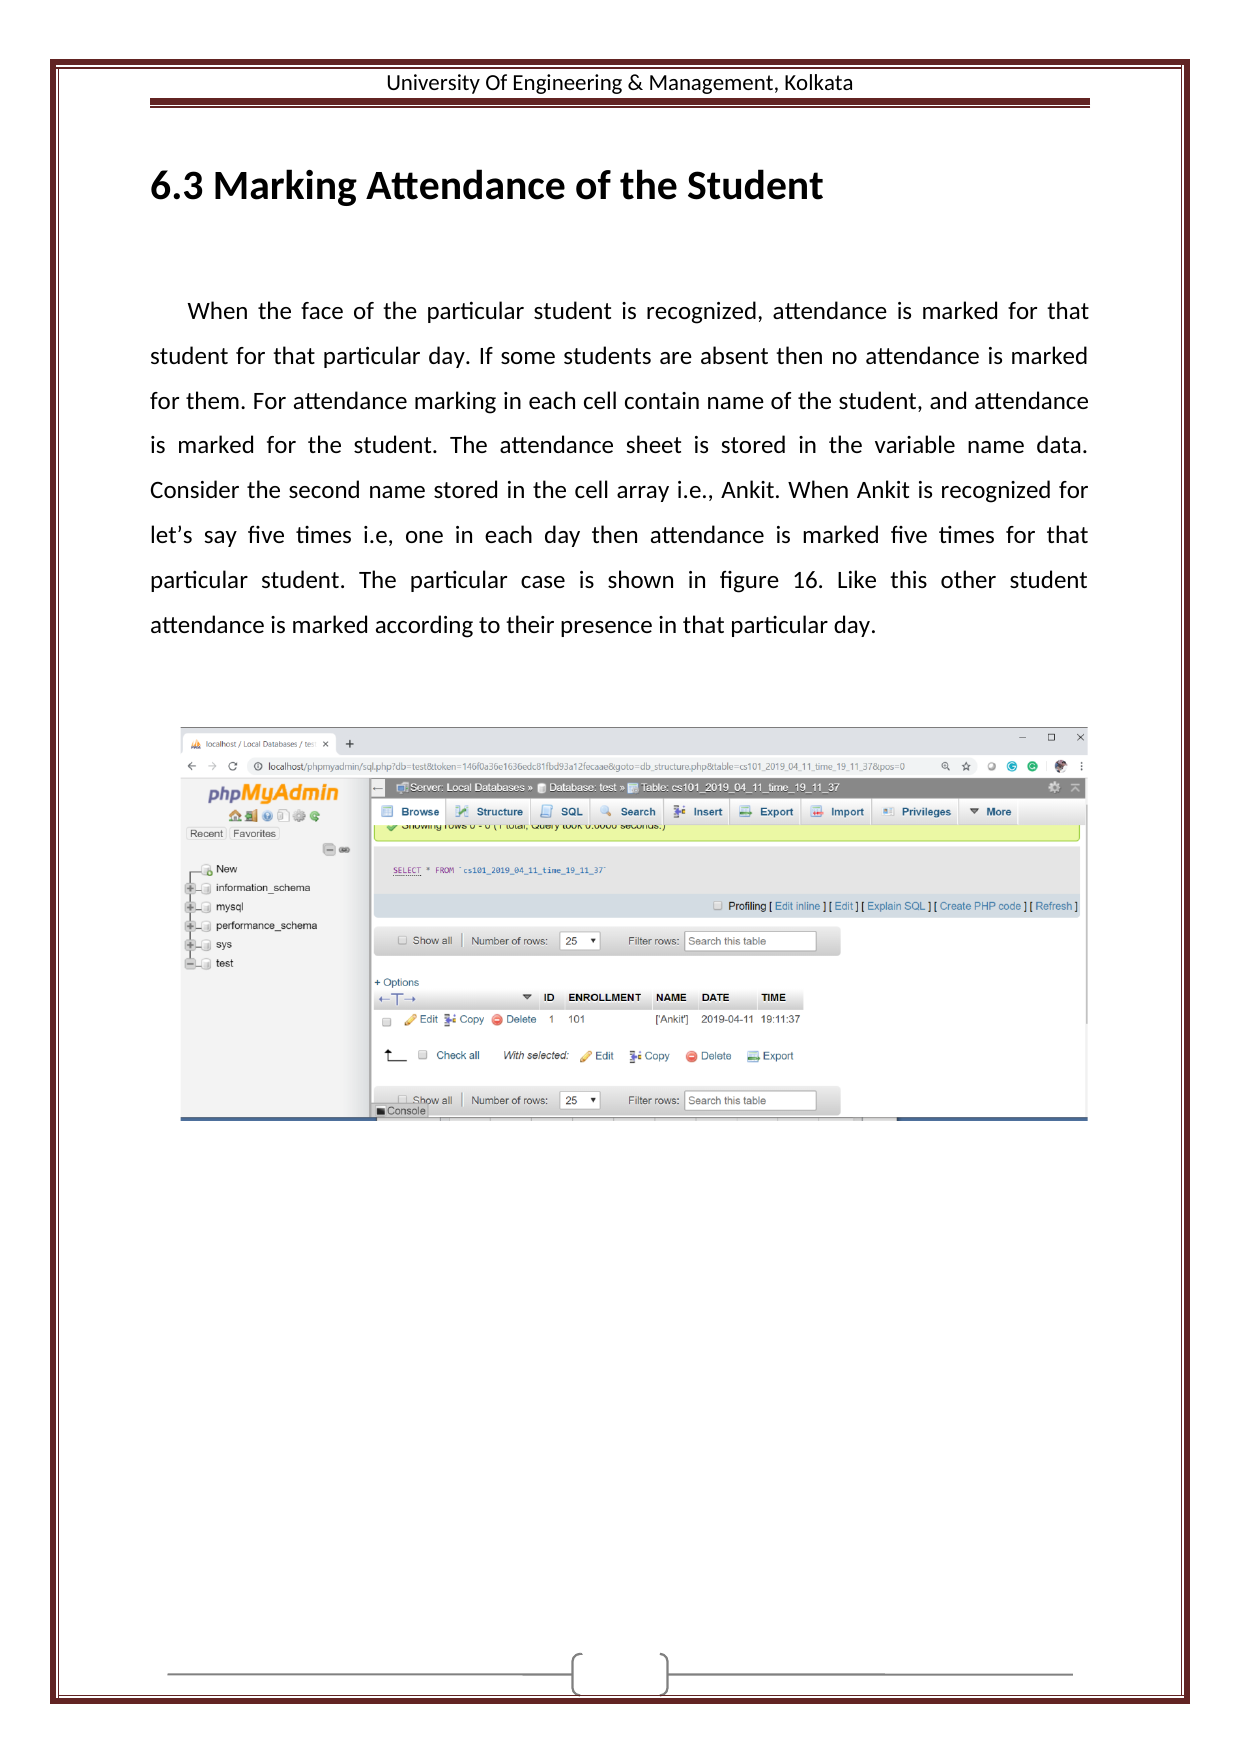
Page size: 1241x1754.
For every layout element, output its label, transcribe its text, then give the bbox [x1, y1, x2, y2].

text 6.3 Marking Attendance of the Student [150, 159, 1090, 210]
picture [180, 727, 1088, 1121]
text When the face of the particular student is recognized, attendance is marked for that student for that particular day. If some students are absent then no attendance is marked for them. For attendance marking in each cell contain name of the student, and attendance is marked for the student. The attendance sheet is stored in the variable name data. Consider the second name stored in the cell array i.e., Ankit. When Ankit is recognized for let’s say five times i.e, one in each day then attendance is marked five times for that particular student. The particular case is shown in figure 16. Like this other student attendance is marked according to their presence in that particular day. [150, 295, 1090, 639]
